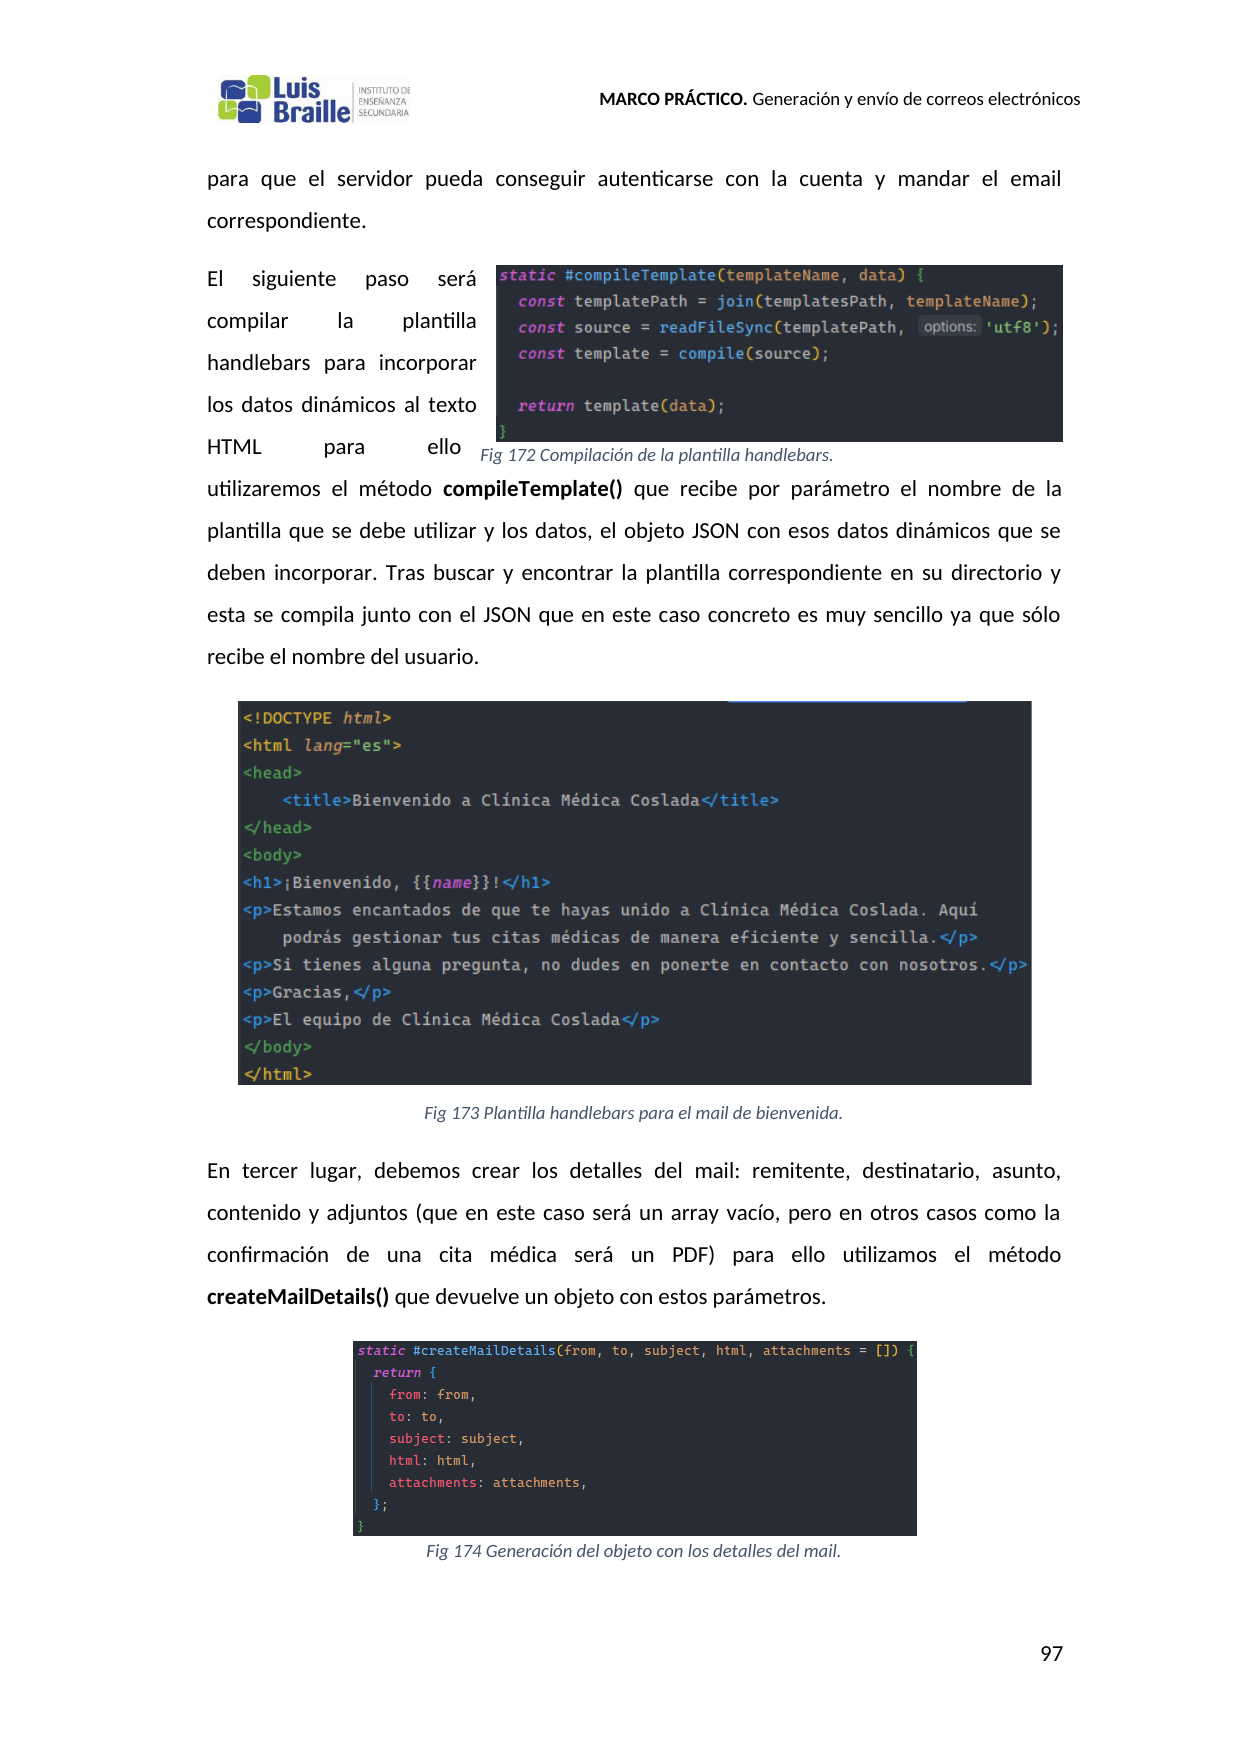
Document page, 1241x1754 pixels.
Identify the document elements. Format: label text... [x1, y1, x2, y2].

text El método sendWelcomeEmail() será el encargado de controlar qué se debe hacer y en qué orden, en primer lugar hay que crear un transportador es decir, un objeto de configuración donde se define el servicio a utilizar y valores como los parámetros de usuario y contraseña para que el servidor pueda conseguir autenticarse con la cuenta y mandar el email correspondiente. [207, 164, 1063, 234]
picture [353, 1341, 917, 1536]
text Fig 173 Plantilla handlebars para el mail de bienvenida. [207, 1101, 1063, 1124]
text En tercer lugar, debemos crear los detalles del mail: remitente, destinatario, asunto, contenido y adjuntos (que en este caso será un array vacío, pero en otros casos como la confirmación de una cita médica será un PDF) para ello utilizamos el método createMailDetails() que devuelve un objeto con estos parámetros. [207, 1157, 1063, 1311]
picture [496, 265, 1063, 442]
picture [238, 701, 1032, 1085]
